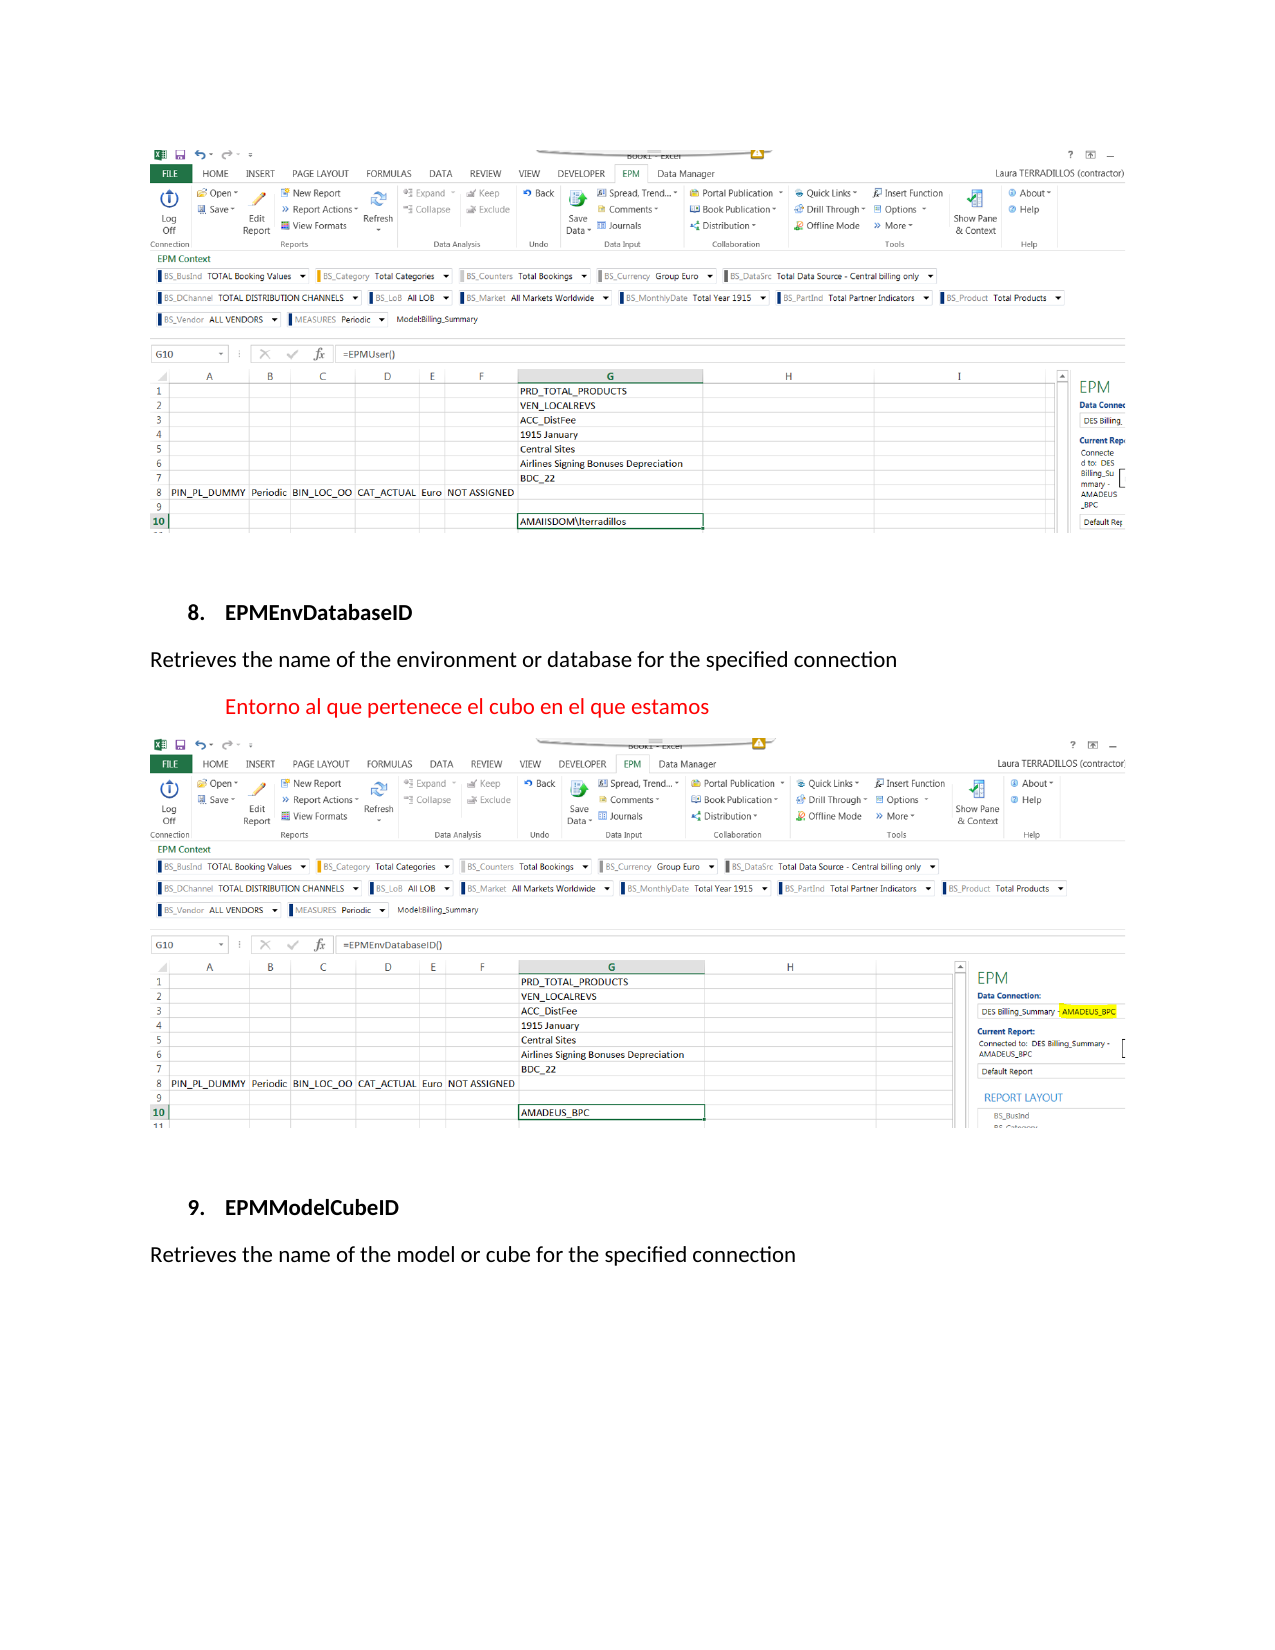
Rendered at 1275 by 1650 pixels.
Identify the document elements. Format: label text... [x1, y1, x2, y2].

picture [150, 150, 1125, 533]
list EPMEnvDatabaseID [187, 598, 1125, 626]
list EPMModelCubeID [187, 1193, 1125, 1221]
picture [150, 738, 1125, 1128]
text Entorno al que pertenece el cubo en el que estamos [150, 692, 1125, 720]
text Retrieves the name of the environment or database for the specified connection [150, 645, 1125, 673]
text Retrieves the name of the model or cube for the specified connection [150, 1240, 1125, 1268]
